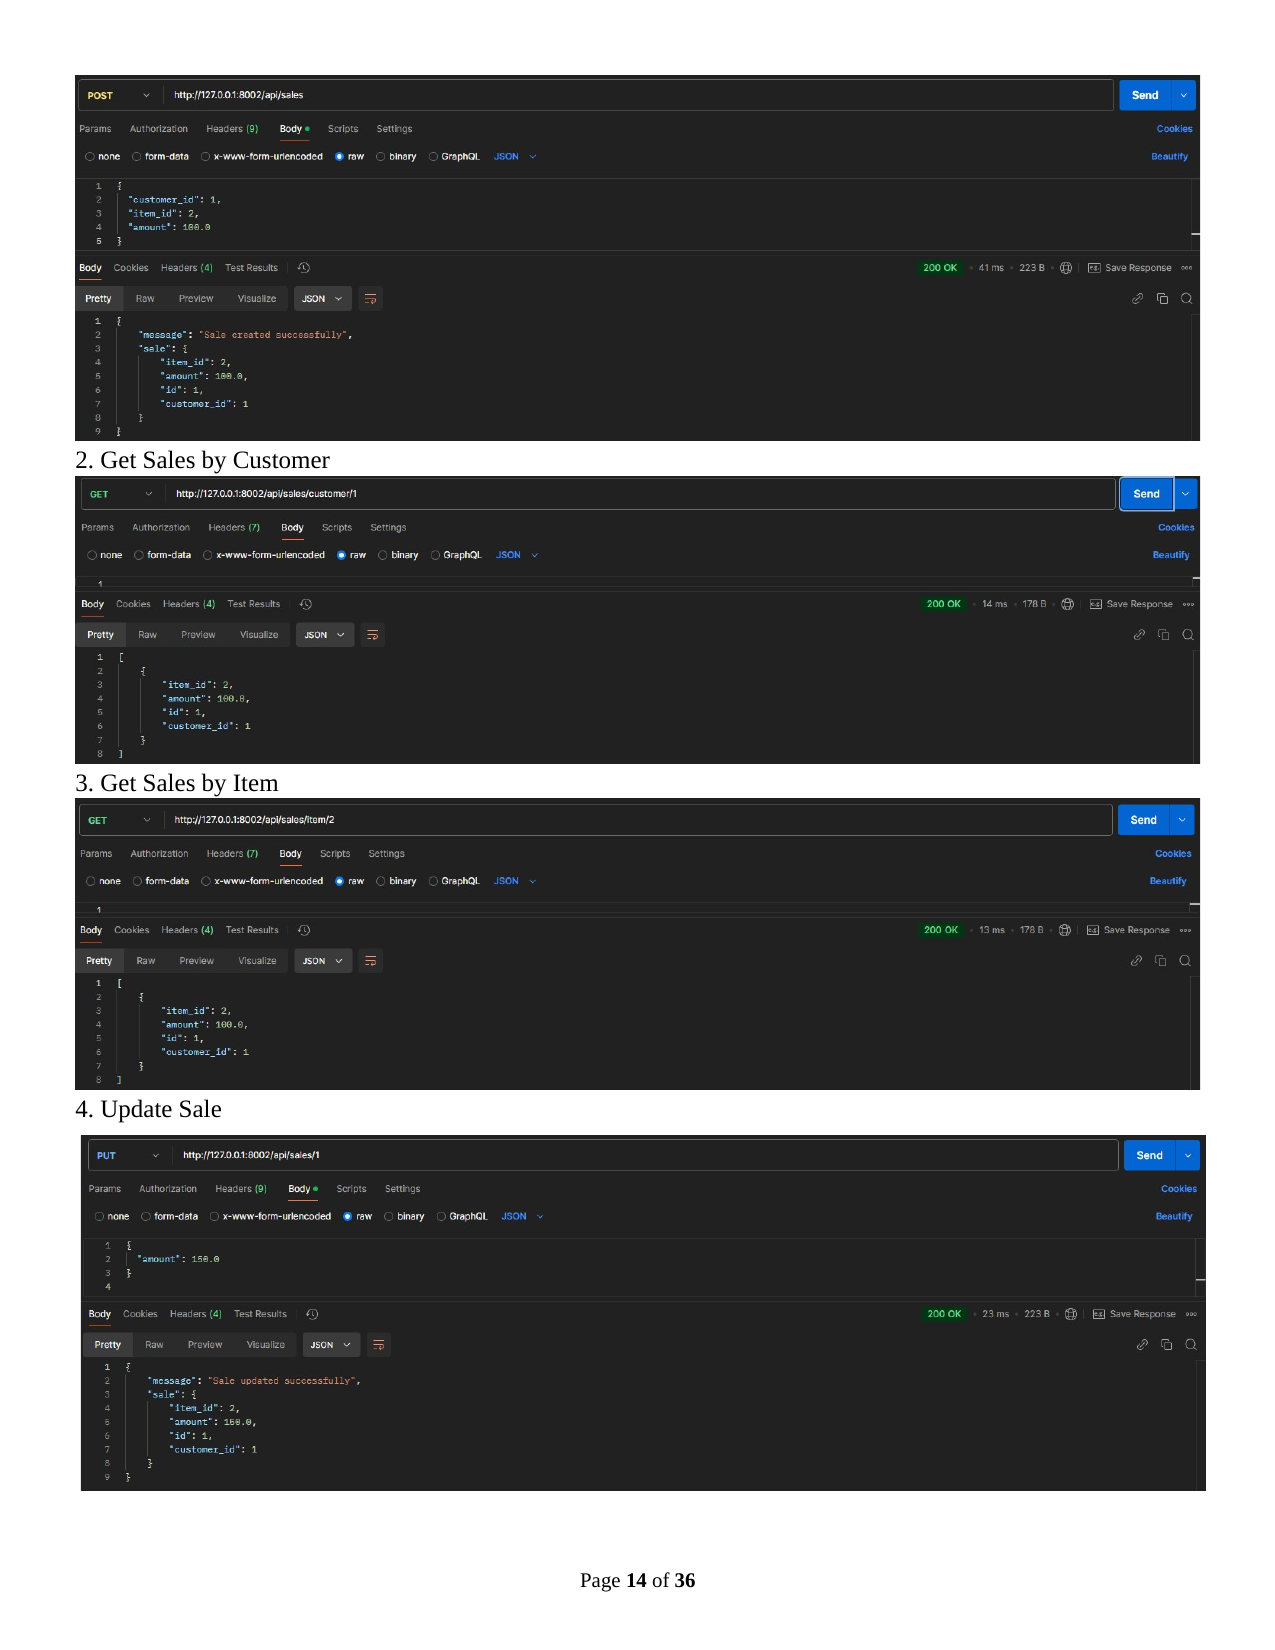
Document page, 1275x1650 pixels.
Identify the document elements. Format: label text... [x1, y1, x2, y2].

picture [80, 1135, 1206, 1491]
picture [75, 476, 1200, 764]
list Get Sales by Item [75, 768, 1200, 796]
picture [75, 798, 1200, 1090]
picture [75, 75, 1200, 441]
list Get Sales by Customer [75, 445, 1200, 473]
list Update Sale [75, 1094, 1200, 1123]
